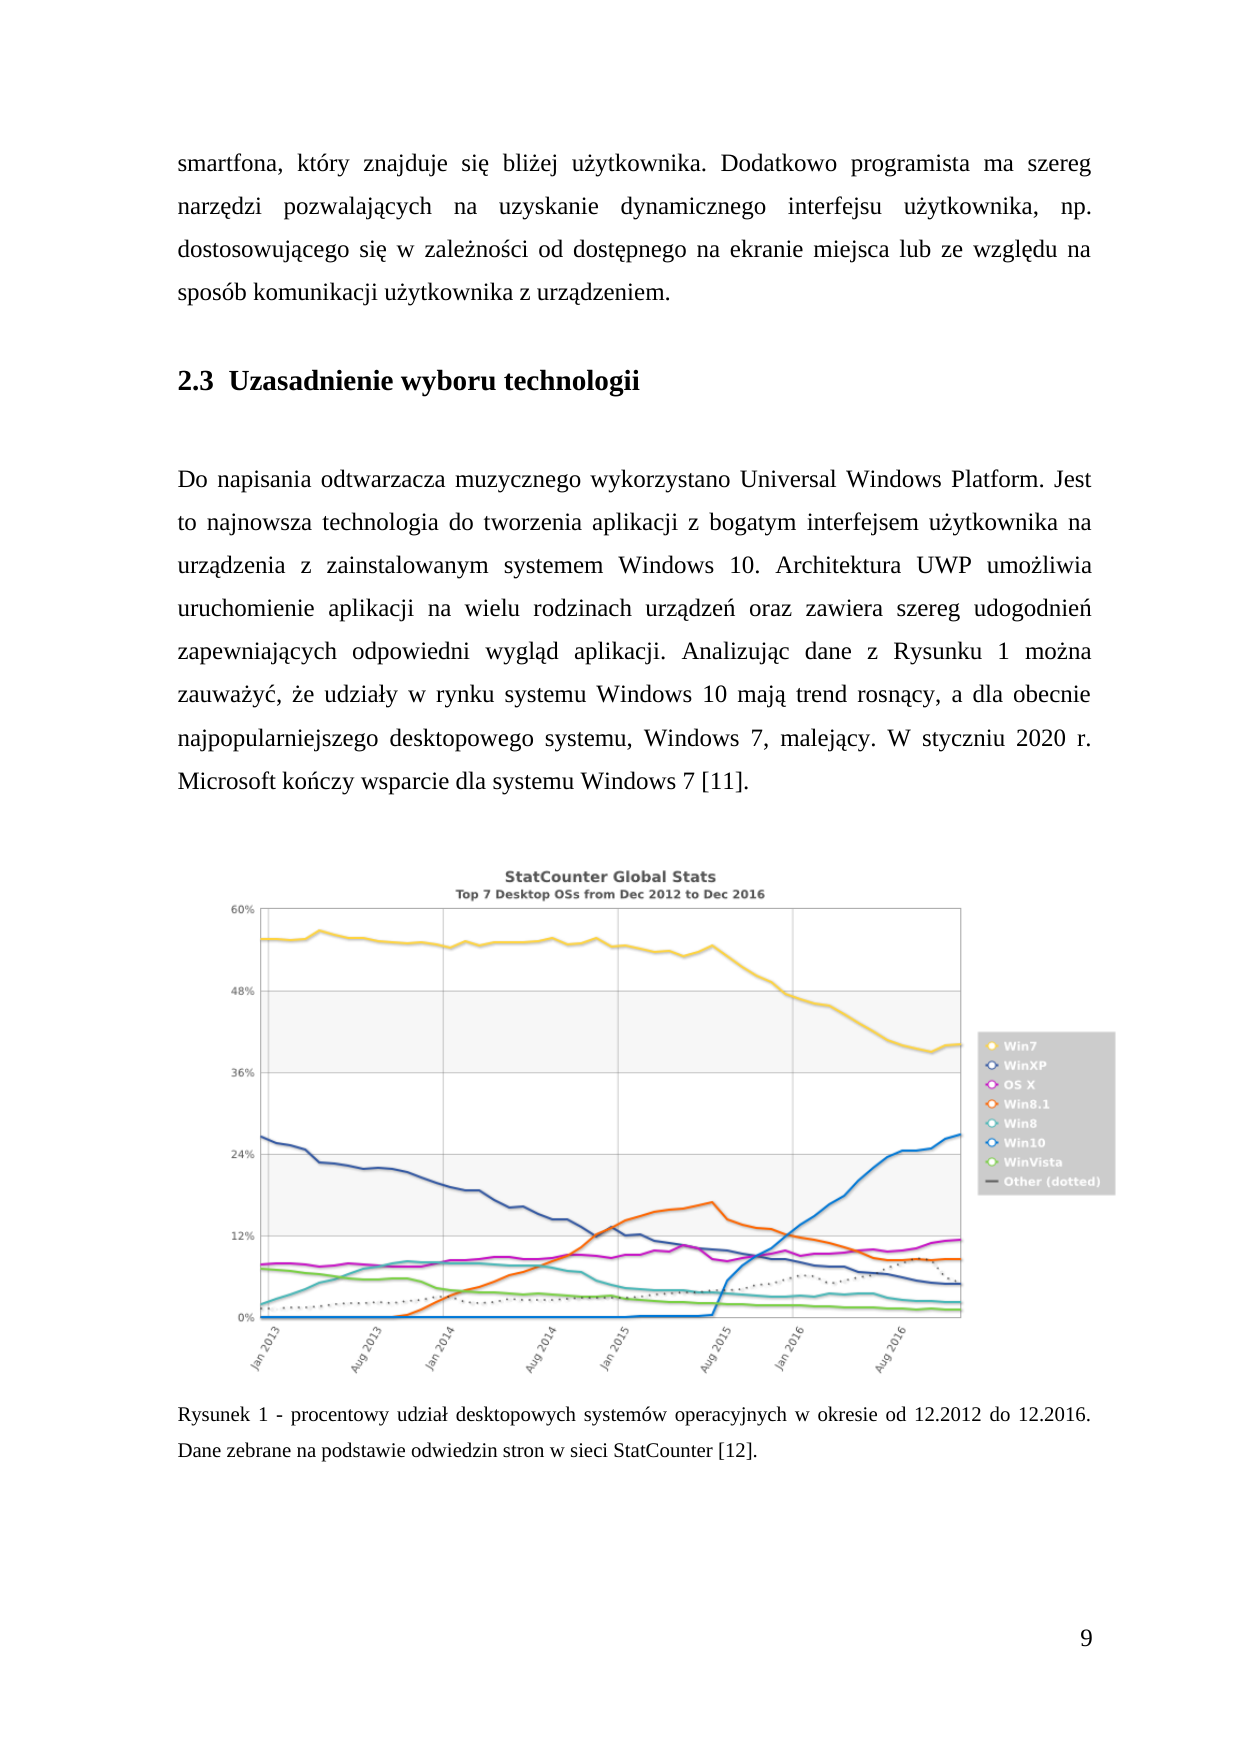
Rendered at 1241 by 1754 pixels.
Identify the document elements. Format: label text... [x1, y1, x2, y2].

text Do napisania odtwarzacza muzycznego wykorzystano Universal Windows Platform. Jest to najnowsza technologia do tworzenia aplikacji z bogatym interfejsem użytkownika na urządzenia z zainstalowanym systemem Windows 10. Architektura UWP umożliwia uruchomienie aplikacji na wielu rodzinach urządzeń oraz zawiera szereg udogodnień zapewniających odpowiedni wygląd aplikacji. Analizując dane z Rysunku 1 można zauważyć, że udziały w rynku systemu Windows 10 mają trend rosnący, a dla obecnie najpopularniejszego desktopowego systemu, Windows 7, malejący. W styczniu 2020 r. Microsoft kończy wsparcie dla systemu Windows 7 [11]. [177, 464, 1092, 794]
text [177, 148, 1092, 306]
subtitle 2.3 Uzasadnienie wyboru technologii [177, 363, 1092, 397]
picture [214, 852, 1130, 1388]
text Rysunek 1 - procentowy udział desktopowych systemów operacyjnych w okresie od 12.2012 do 12.2016. Dane zebrane na podstawie odwiedzin stron w sieci StatCounter [12]. [177, 1402, 1092, 1462]
